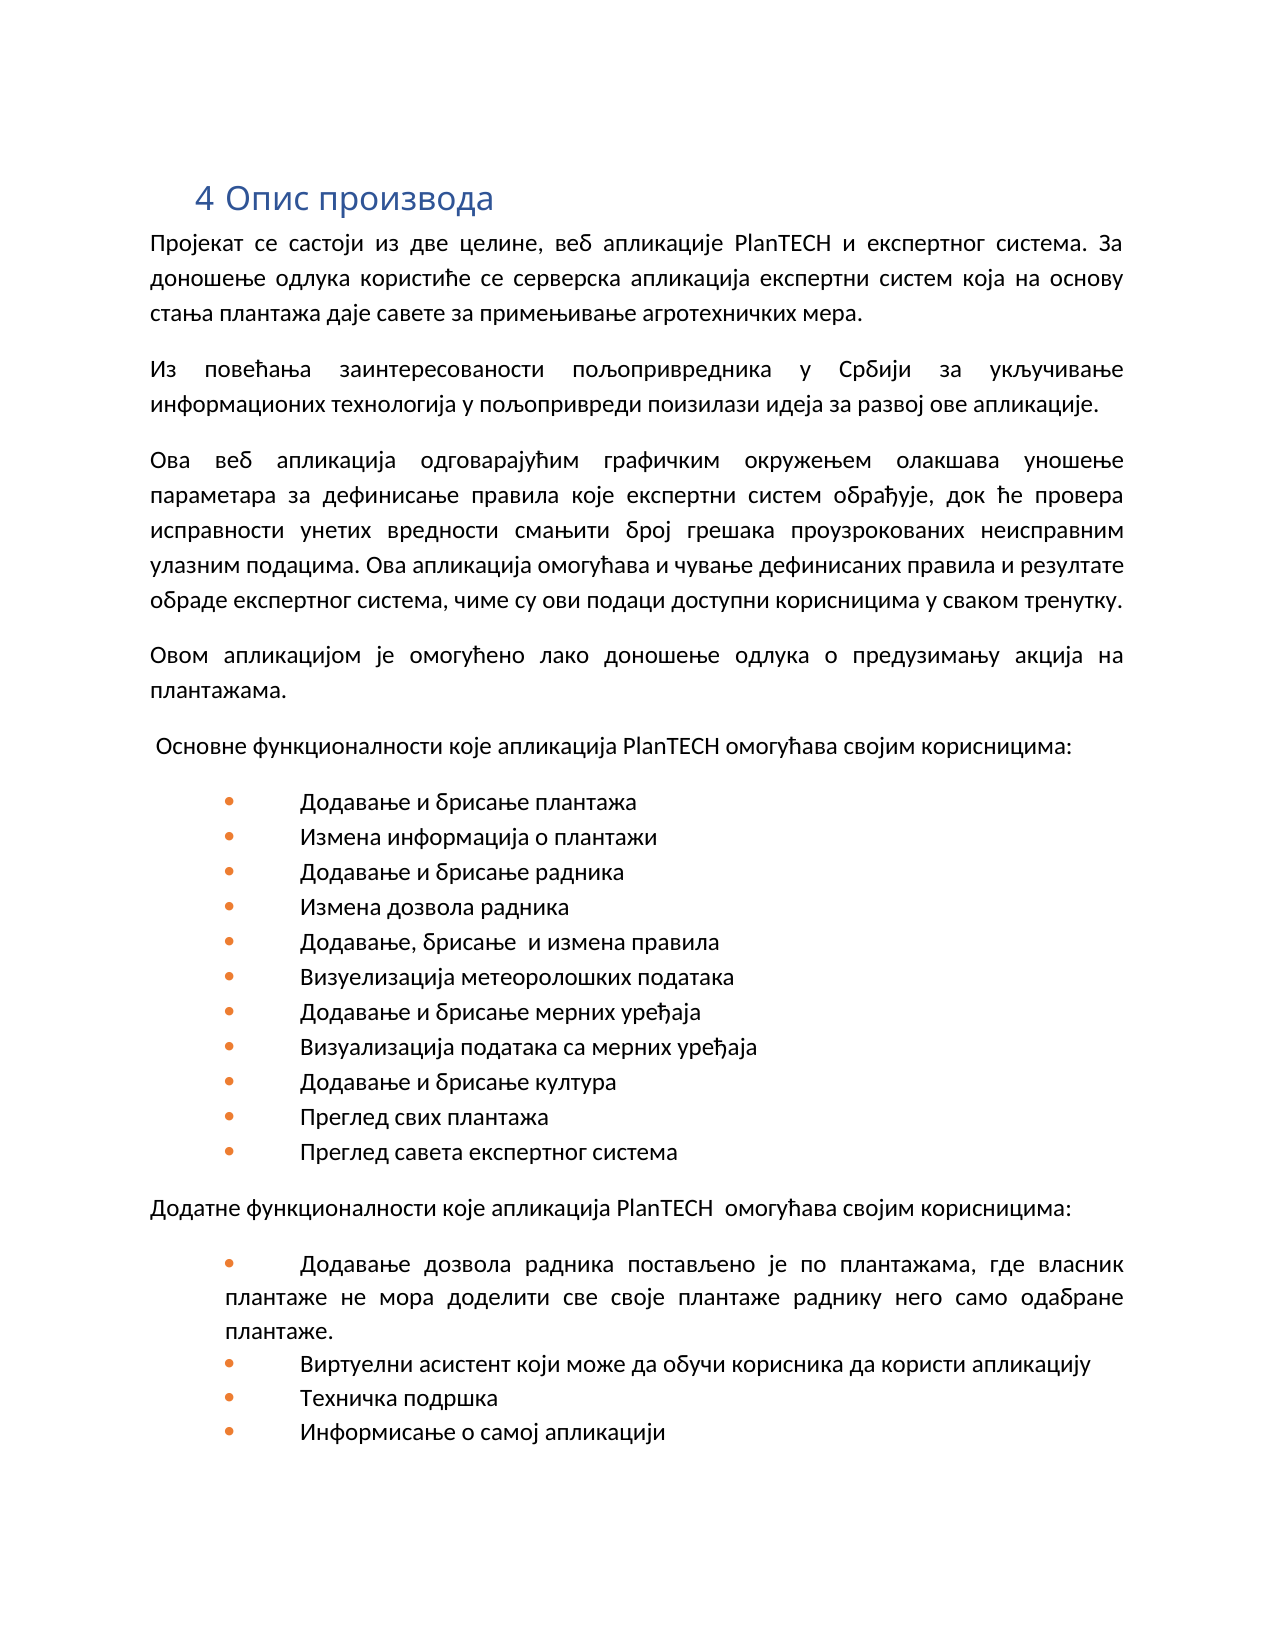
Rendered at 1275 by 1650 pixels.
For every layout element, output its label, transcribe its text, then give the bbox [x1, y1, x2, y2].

list Додавање, брисање и измена правила [225, 926, 1125, 957]
list Преглед свих плантажа [225, 1101, 1125, 1132]
subtitle Опис производа [195, 175, 1125, 220]
list Додавање дозвола радника постављено је по плантажама, где власник плантаже не мора доделити све своје плантаже раднику него само одабране плантаже. [225, 1248, 1125, 1346]
list Измена дозвола радника [225, 891, 1125, 922]
list Додавање и брисање радника [225, 856, 1125, 887]
text Пројекат се састоји из две целине, веб апликације PlanTECH и експертног система. За доношење одлука користиће се серверска апликација експертни систем која на основу стања плантажа даје савете за примењивање агротехничких мера. [150, 227, 1125, 328]
list Информисање о самој апликацији [225, 1416, 1125, 1446]
text Додатне функционалности које апликација PlanTECH омогућава својим корисницима: [150, 1192, 1125, 1223]
text Из повећања заинтересованости пољопривредника у Србији за укључивање информационих технологија у пољопривреди поизилази идеја за развој ове апликације. [150, 353, 1125, 418]
list Додавање и брисање култура [225, 1066, 1125, 1097]
list Додавање и брисање мерних уређаја [225, 996, 1125, 1027]
list Измена информација о плантажи [225, 821, 1125, 852]
text Основне функционалности које апликација PlanTECH омогућава својим корисницима: [150, 731, 1125, 761]
list Виртуелни асистент који може да обучи корисника да користи апликацију [225, 1349, 1125, 1379]
text Овом апликацијом је омогућено лако доношење одлука о предузимању акција на плантажама. [150, 640, 1125, 705]
list Преглед савета експертног система [225, 1136, 1125, 1167]
list Додавање и брисање плантажа [225, 786, 1125, 817]
text Ова веб апликација одговарајућим графичким окружењем олакшава уношење параметара за дефинисање правила које експертни систем обрађује, док ће провера исправности унетих вредности смањити број грешака проузрокованих неисправним улазним подацима. Ова апликација омогућава и чување дефинисаних правила и резултате обраде експертног система, чиме су ови подаци доступни корисницима у сваком тренутку. [150, 444, 1125, 614]
list Визуализација података са мерних уређаја [225, 1031, 1125, 1062]
list Визуелизација метеоролошких података [225, 961, 1125, 992]
list Техничка подршка [225, 1382, 1125, 1413]
